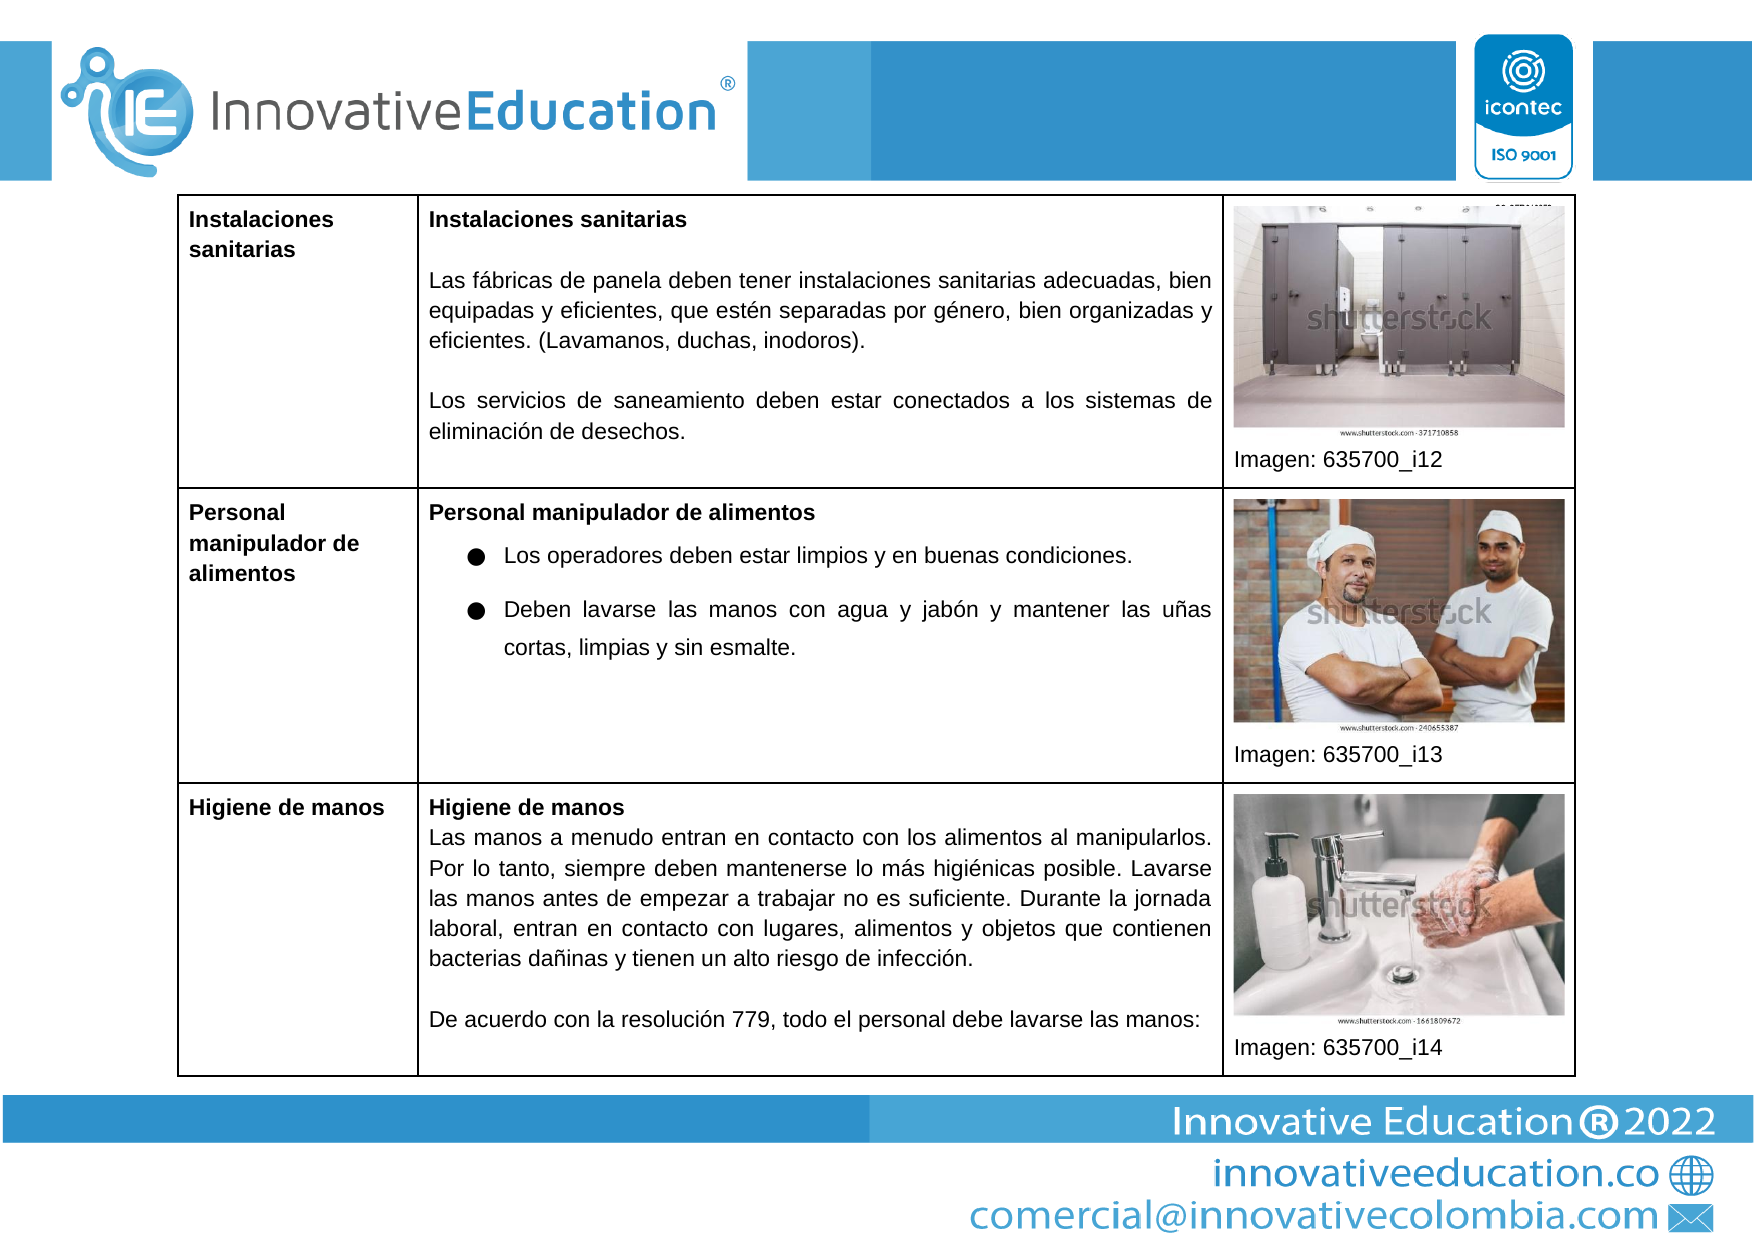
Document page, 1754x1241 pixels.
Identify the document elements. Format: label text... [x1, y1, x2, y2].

table_cell Personal manipulador de alimentos [179, 489, 417, 782]
table_cell Imagen: 635700_i12 [1224, 196, 1574, 487]
picture [1593, 28, 1752, 194]
picture [1233, 206, 1565, 438]
picture [1471, 32, 1576, 194]
table_cell Higiene de manos [179, 784, 417, 1075]
table_cell Instalaciones sanitarias Las fábricas de panela deben tener instalaciones sanitarias adecuadas, bien equipadas y eficientes, que estén separadas por género, bien organizadas y eficientes. (Lavamanos, duchas, inodoros). Los servicios de saneamiento deben estar conectados a los sistemas de eliminación de desechos. [419, 196, 1222, 487]
picture [2, 1093, 1754, 1239]
table_cell Instalaciones sanitarias [179, 196, 417, 487]
table_cell Imagen: 635700_i13 [1224, 489, 1574, 782]
table_cell Imagen: 635700_i14 [1224, 784, 1574, 1075]
table_cell Personal manipulador de alimentos Los operadores deben estar limpios y en buenas condiciones. Deben lavarse las manos con agua y jabón y mantener las uñas cortas, limpias y sin esmalte. [419, 489, 1222, 782]
picture [1233, 499, 1565, 733]
picture [1233, 794, 1565, 1026]
picture [0, 28, 1456, 194]
